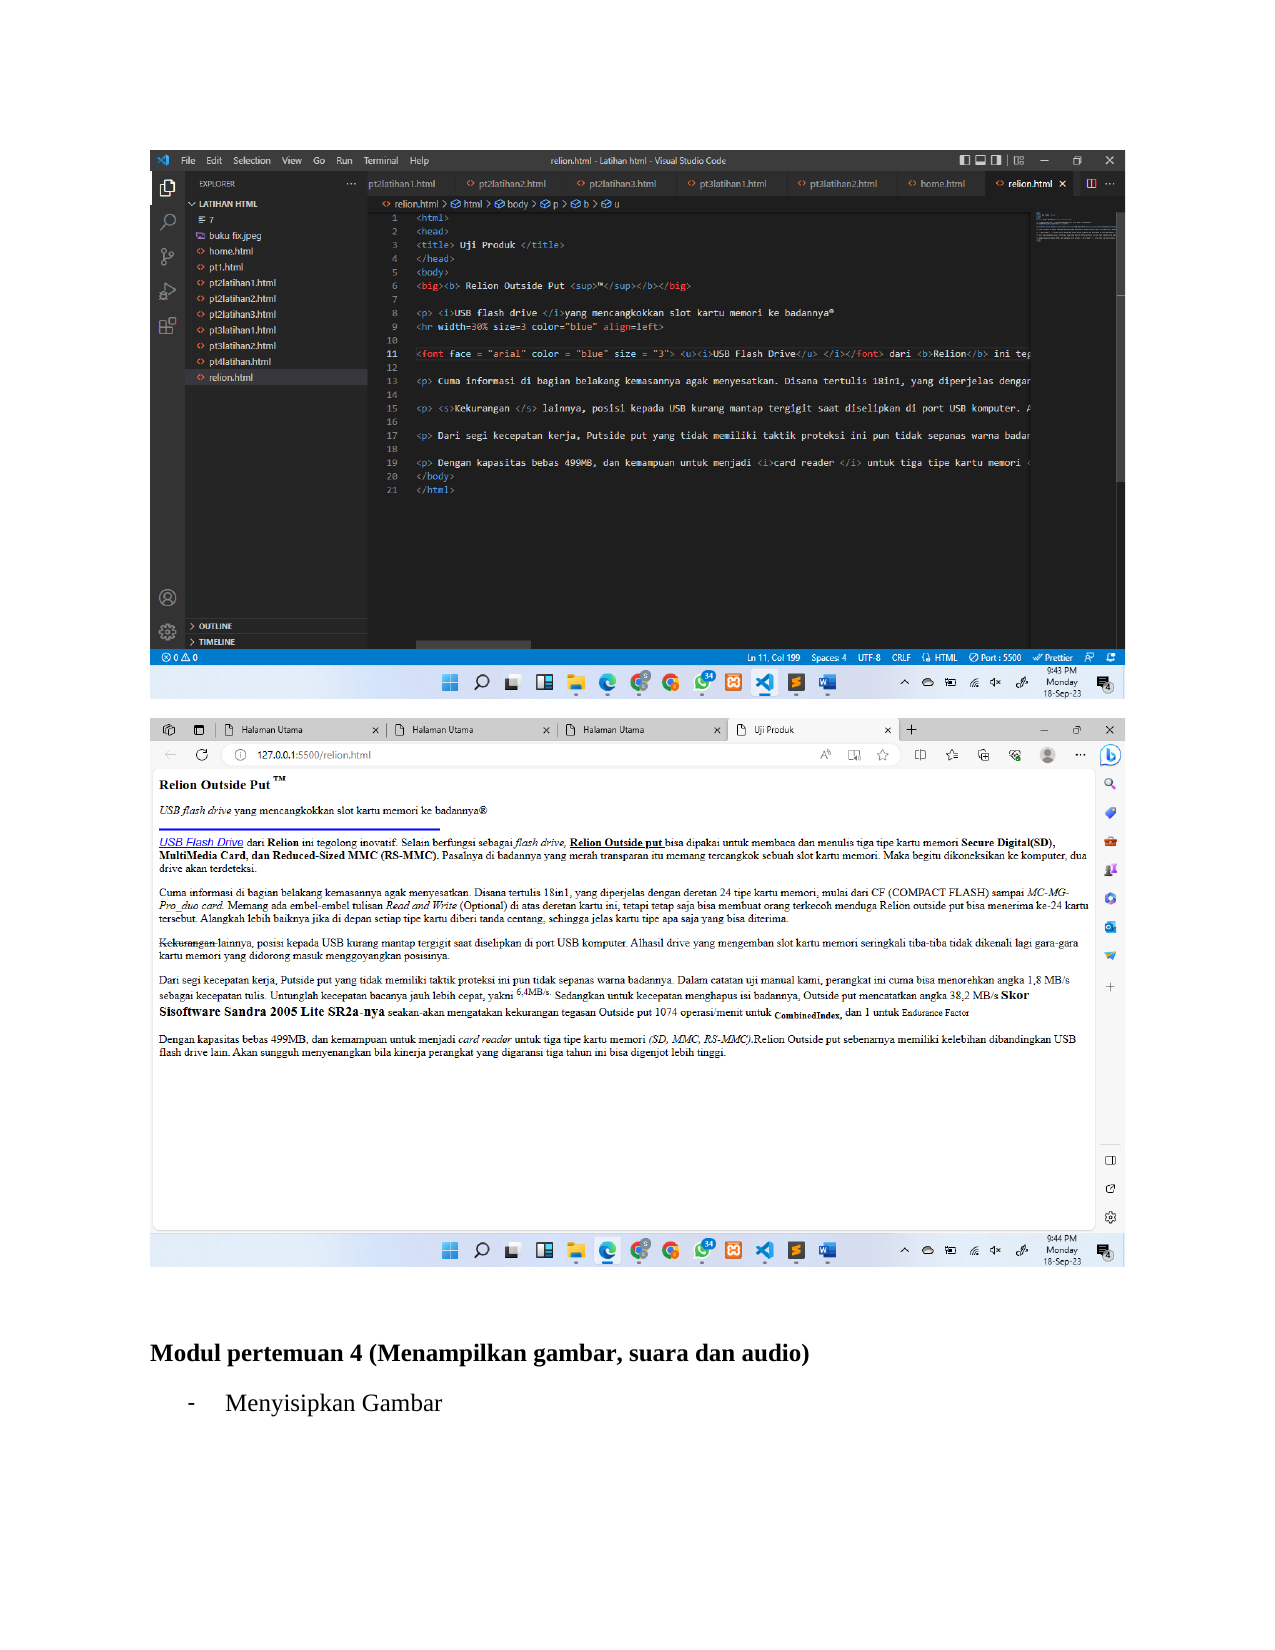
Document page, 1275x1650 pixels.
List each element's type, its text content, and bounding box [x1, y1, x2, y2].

list Menyisipkan Gambar [187, 1387, 1125, 1418]
text Modul pertemuan 4 (Menampilkan gambar, suara dan audio) [150, 1338, 1125, 1366]
picture [150, 150, 1125, 699]
picture [150, 718, 1125, 1267]
